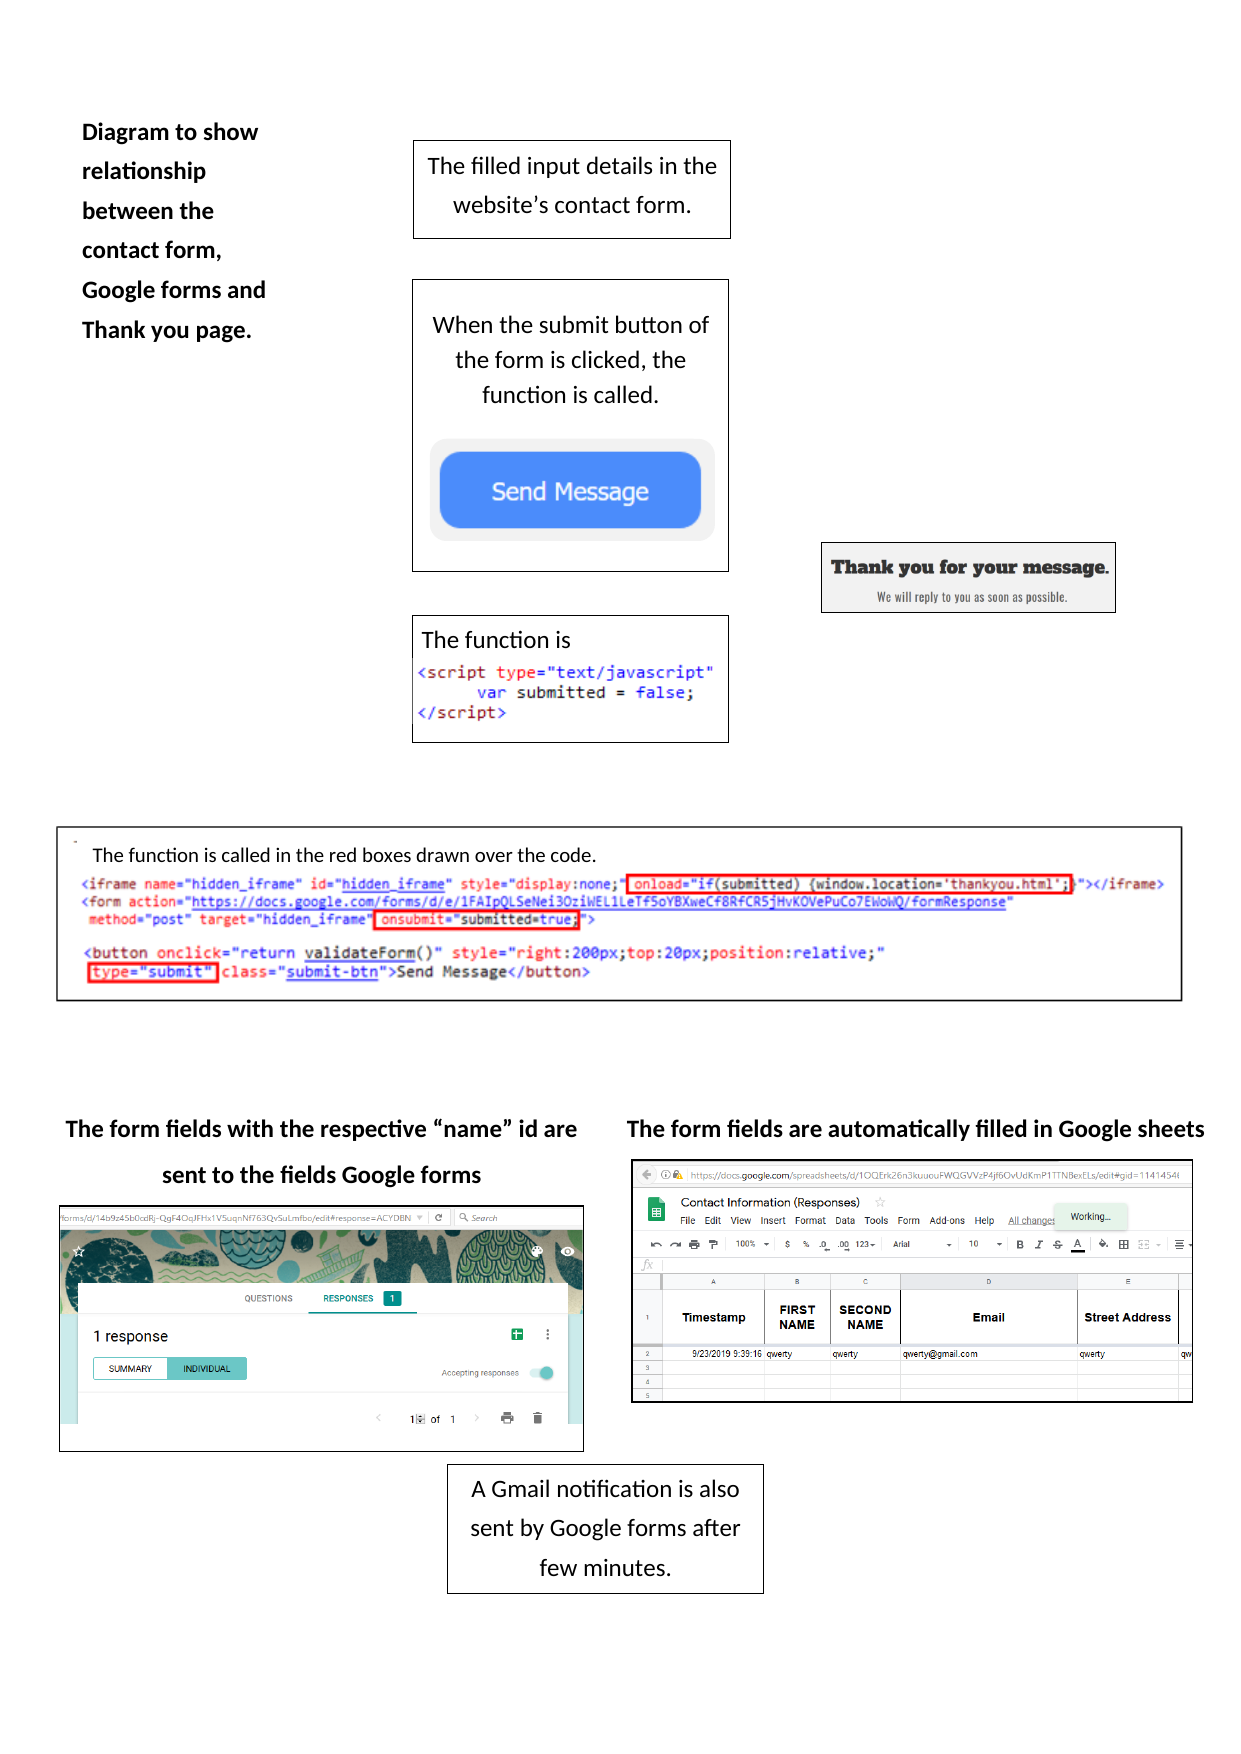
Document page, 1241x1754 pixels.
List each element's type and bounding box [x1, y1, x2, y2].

picture [429, 438, 715, 541]
picture [55, 825, 1184, 1003]
picture [822, 543, 1115, 612]
picture [633, 1161, 1192, 1401]
picture [412, 658, 713, 724]
picture [60, 1207, 583, 1424]
